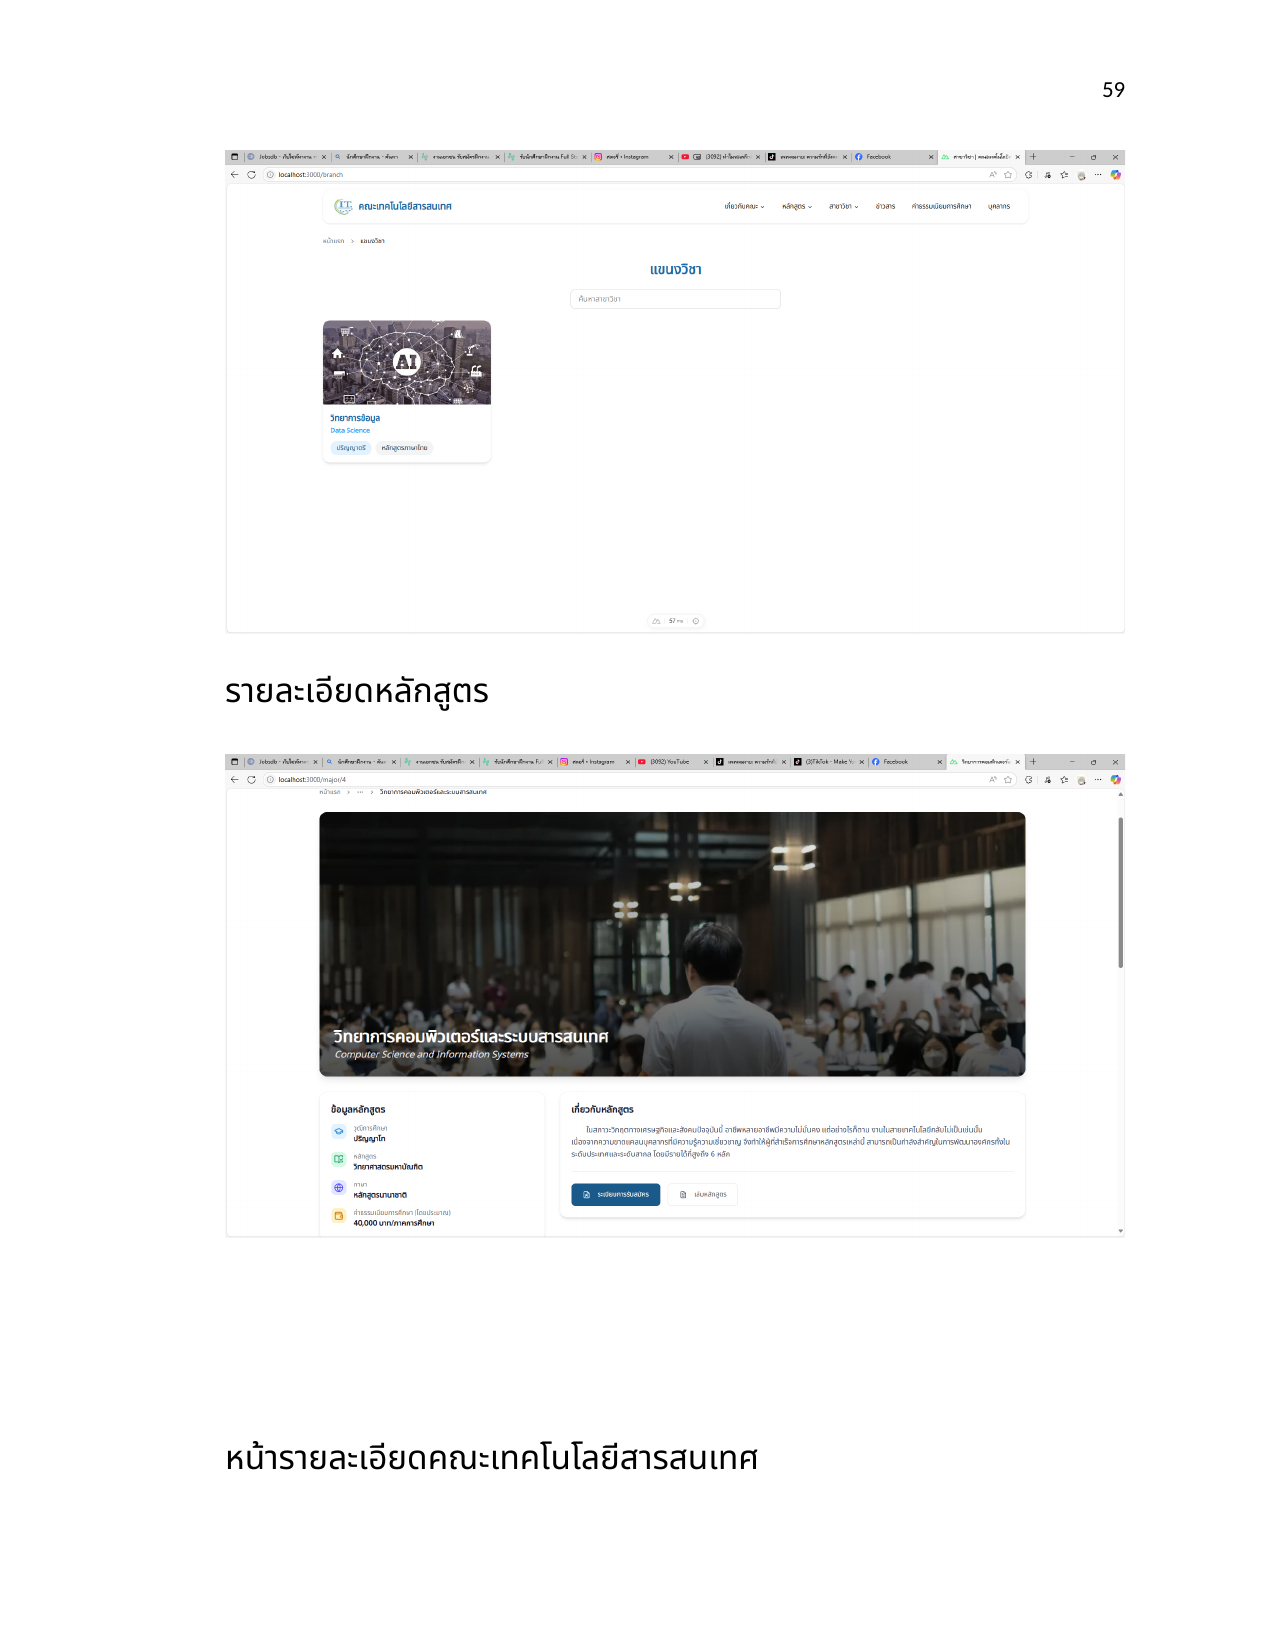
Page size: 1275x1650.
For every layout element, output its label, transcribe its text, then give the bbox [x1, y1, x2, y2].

picture [225, 754, 1125, 1238]
text หน้ารายละเอียดคณะเทคโนโลยีสารสนเทศ [225, 1434, 1125, 1484]
picture [225, 150, 1125, 634]
text รายละเอียดหลักสูตร [225, 667, 1125, 717]
